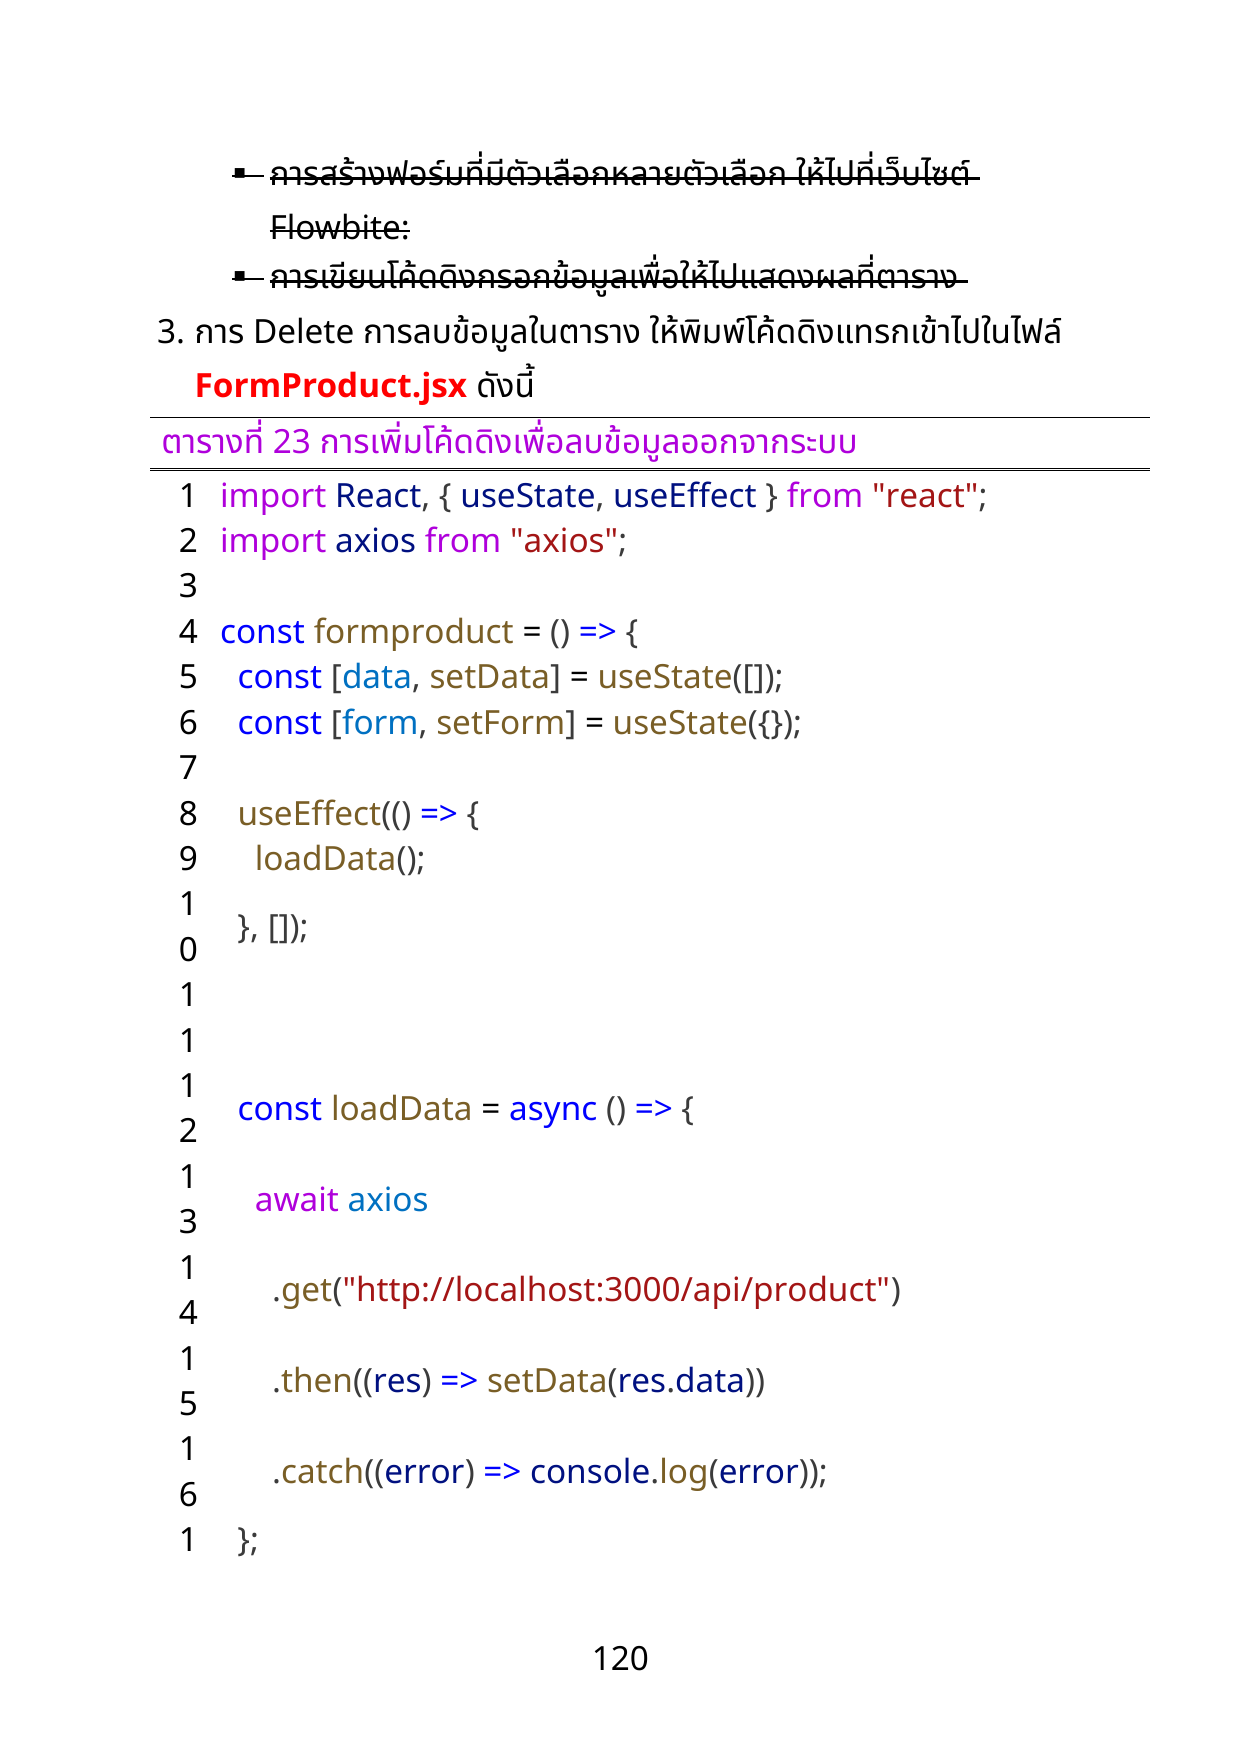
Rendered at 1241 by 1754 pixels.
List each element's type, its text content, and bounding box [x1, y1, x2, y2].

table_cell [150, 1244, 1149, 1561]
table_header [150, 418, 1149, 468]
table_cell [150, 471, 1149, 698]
list การเขียนโค้ดดิงกรอกข้อมูลเพื่อให้ไปแสดงผลที่ตาราง [232, 253, 1090, 303]
list การ Delete การลบข้อมูลในตาราง ให้พิมพ์โค้ดดิงแทรกเข้าไปในไฟล์ FormProduct.jsx ดังนี้ [157, 307, 1090, 413]
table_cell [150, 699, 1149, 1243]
list การสร้างฟอร์มที่มีตัวเลือกหลายตัวเลือก ให้ไปที่เว็บไซต์ Flowbite: [232, 150, 1090, 249]
